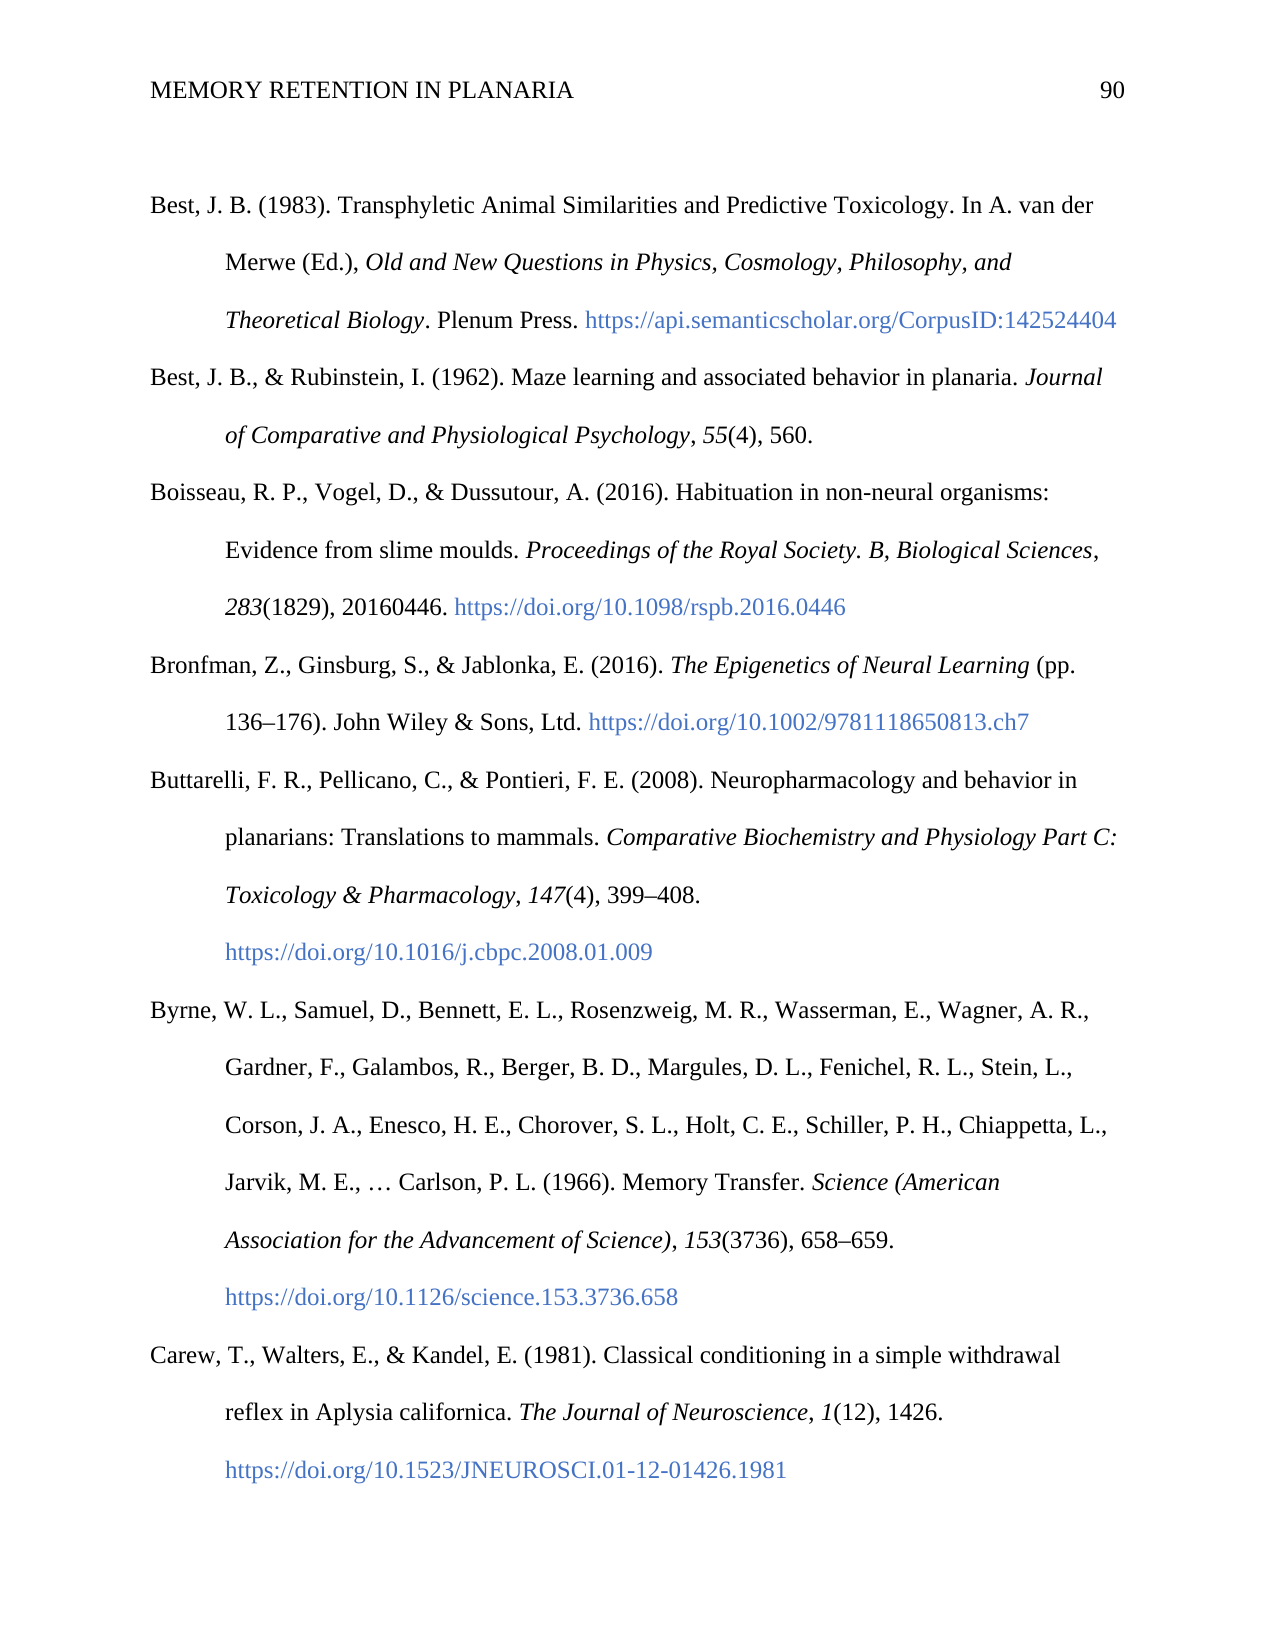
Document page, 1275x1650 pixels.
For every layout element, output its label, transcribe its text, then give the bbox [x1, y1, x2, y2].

text Bronfman, Z., Ginsburg, S., & Jablonka, E. (2016). The Epigenetics of Neural Learning (pp. 136–176). John Wiley & Sons, Ltd. https://doi.org/10.1002/9781118650813.ch7 [150, 650, 1125, 736]
text Best, J. B., & Rubinstein, I. (1962). Maze learning and associated behavior in planaria. Journal of Comparative and Physiological Psychology, 55(4), 560. [150, 362, 1125, 449]
text Boisseau, R. P., Vogel, D., & Dussutour, A. (2016). Habituation in non-neural organisms: Evidence from slime moulds. Proceedings of the Royal Society. B, Biological Sciences, 283(1829), 20160446. https://doi.org/10.1098/rspb.2016.0446 [150, 477, 1125, 621]
text Byrne, W. L., Samuel, D., Bennett, E. L., Rosenzweig, M. R., Wasserman, E., Wagner, A. R., Gardner, F., Galambos, R., Berger, B. D., Margules, D. L., Fenichel, R. L., Stein, L., Corson, J. A., Enesco, H. E., Chorover, S. L., Holt, C. E., Schiller, P. H., Chiappetta, L., Jarvik, M. E., … Carlson, P. L. (1966). Memory Transfer. Science (American Association for the Advancement of Science), 153(3736), 658–659. https://doi.org/10.1126/science.153.3736.658 [150, 995, 1125, 1311]
text Buttarelli, F. R., Pellicano, C., & Pontieri, F. E. (2008). Neuropharmacology and behavior in planarians: Translations to mammals. Comparative Biochemistry and Physiology Part C: Toxicology & Pharmacology, 147(4), 399–408. https://doi.org/10.1016/j.cbpc.2008.01.009 [150, 765, 1125, 966]
text Best, J. B. (1983). Transphyletic Animal Similarities and Predictive Toxicology. In A. van der Merwe (Ed.), Old and New Questions in Physics, Cosmology, Philosophy, and Theoretical Biology. Plenum Press. https://api.semanticscholar.org/CorpusID:142524404 [150, 190, 1125, 334]
text Carew, T., Walters, E., & Kandel, E. (1981). Classical conditioning in a simple withdrawal reflex in Aplysia californica. The Journal of Neuroscience, 1(12), 1426. https://doi.org/10.1523/JNEUROSCI.01-12-01426.1981 [150, 1340, 1125, 1484]
